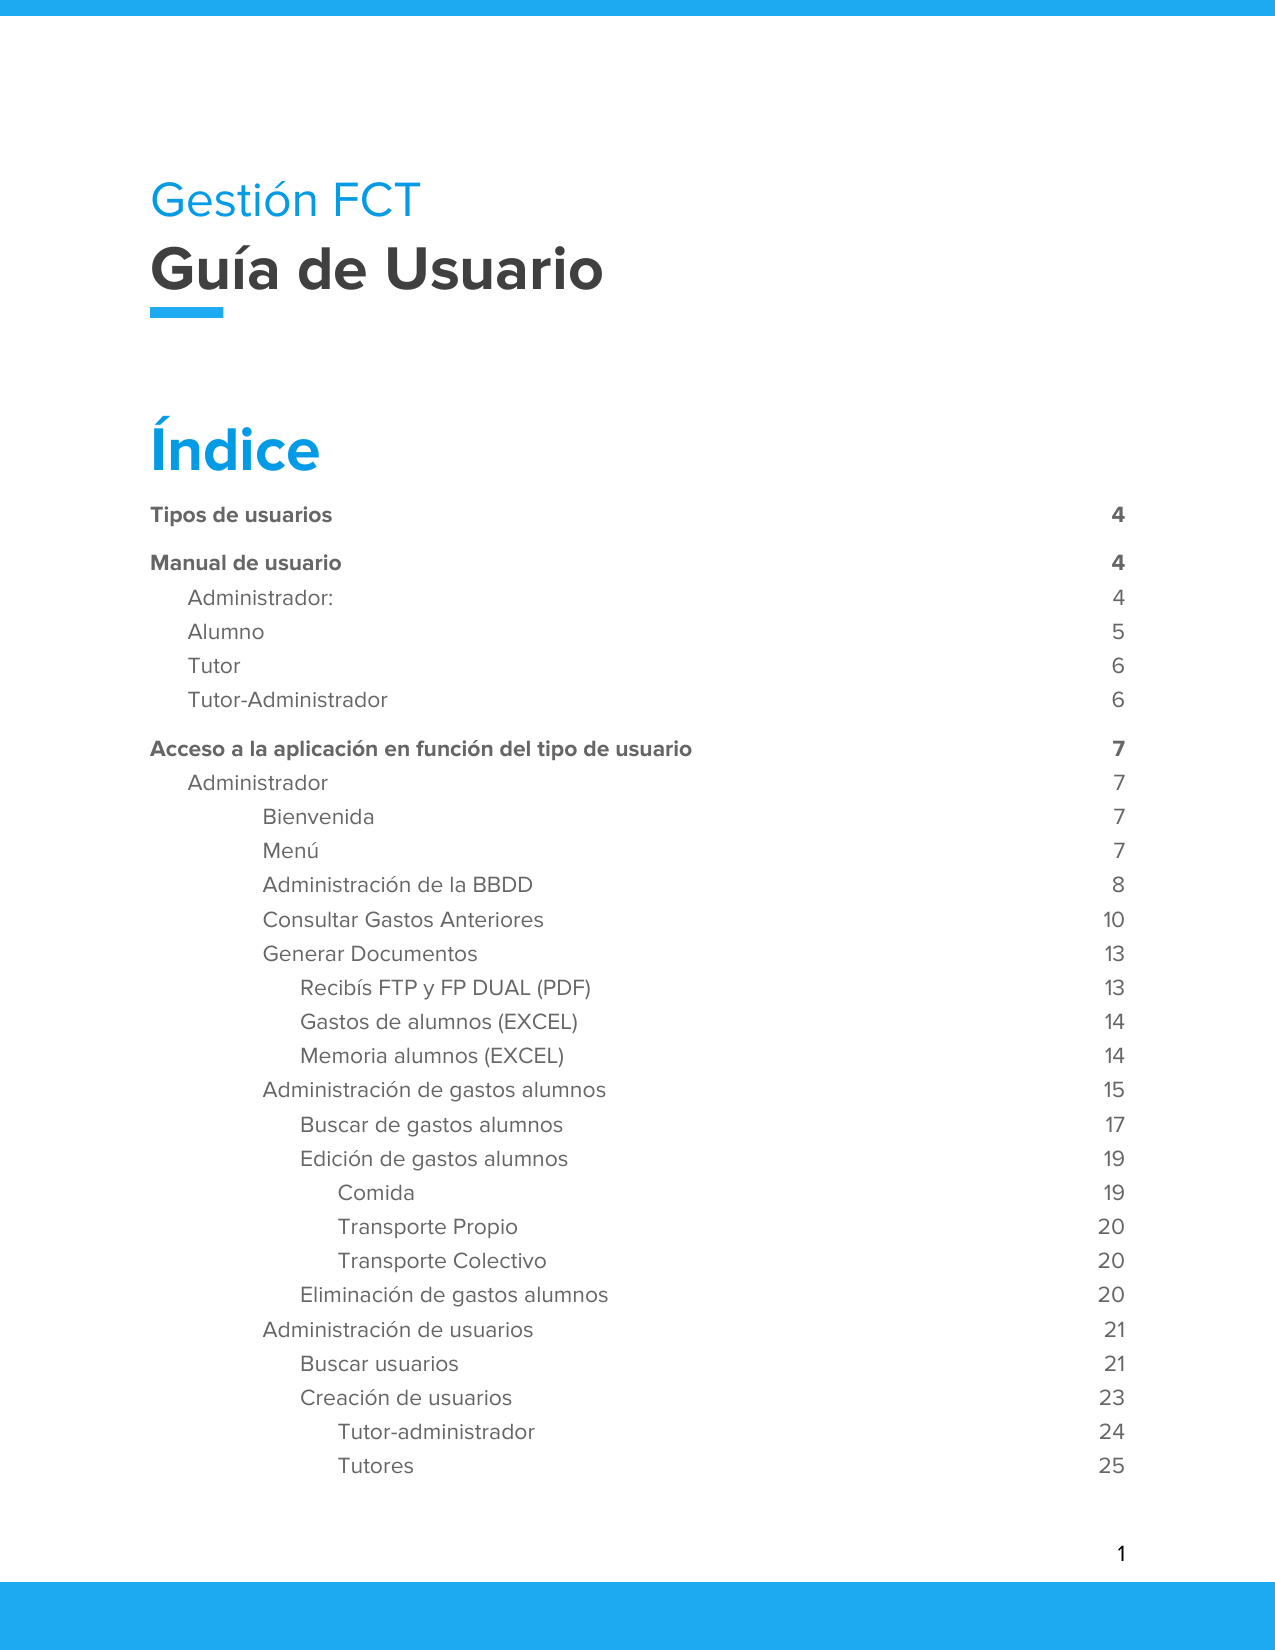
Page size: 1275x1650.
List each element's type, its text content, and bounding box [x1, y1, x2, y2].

picture [150, 307, 224, 318]
picture [0, 1582, 1275, 1650]
title Índice [150, 412, 1125, 488]
title Gestión FCT Guía de Usuario [150, 171, 1125, 308]
picture [0, 0, 1275, 16]
